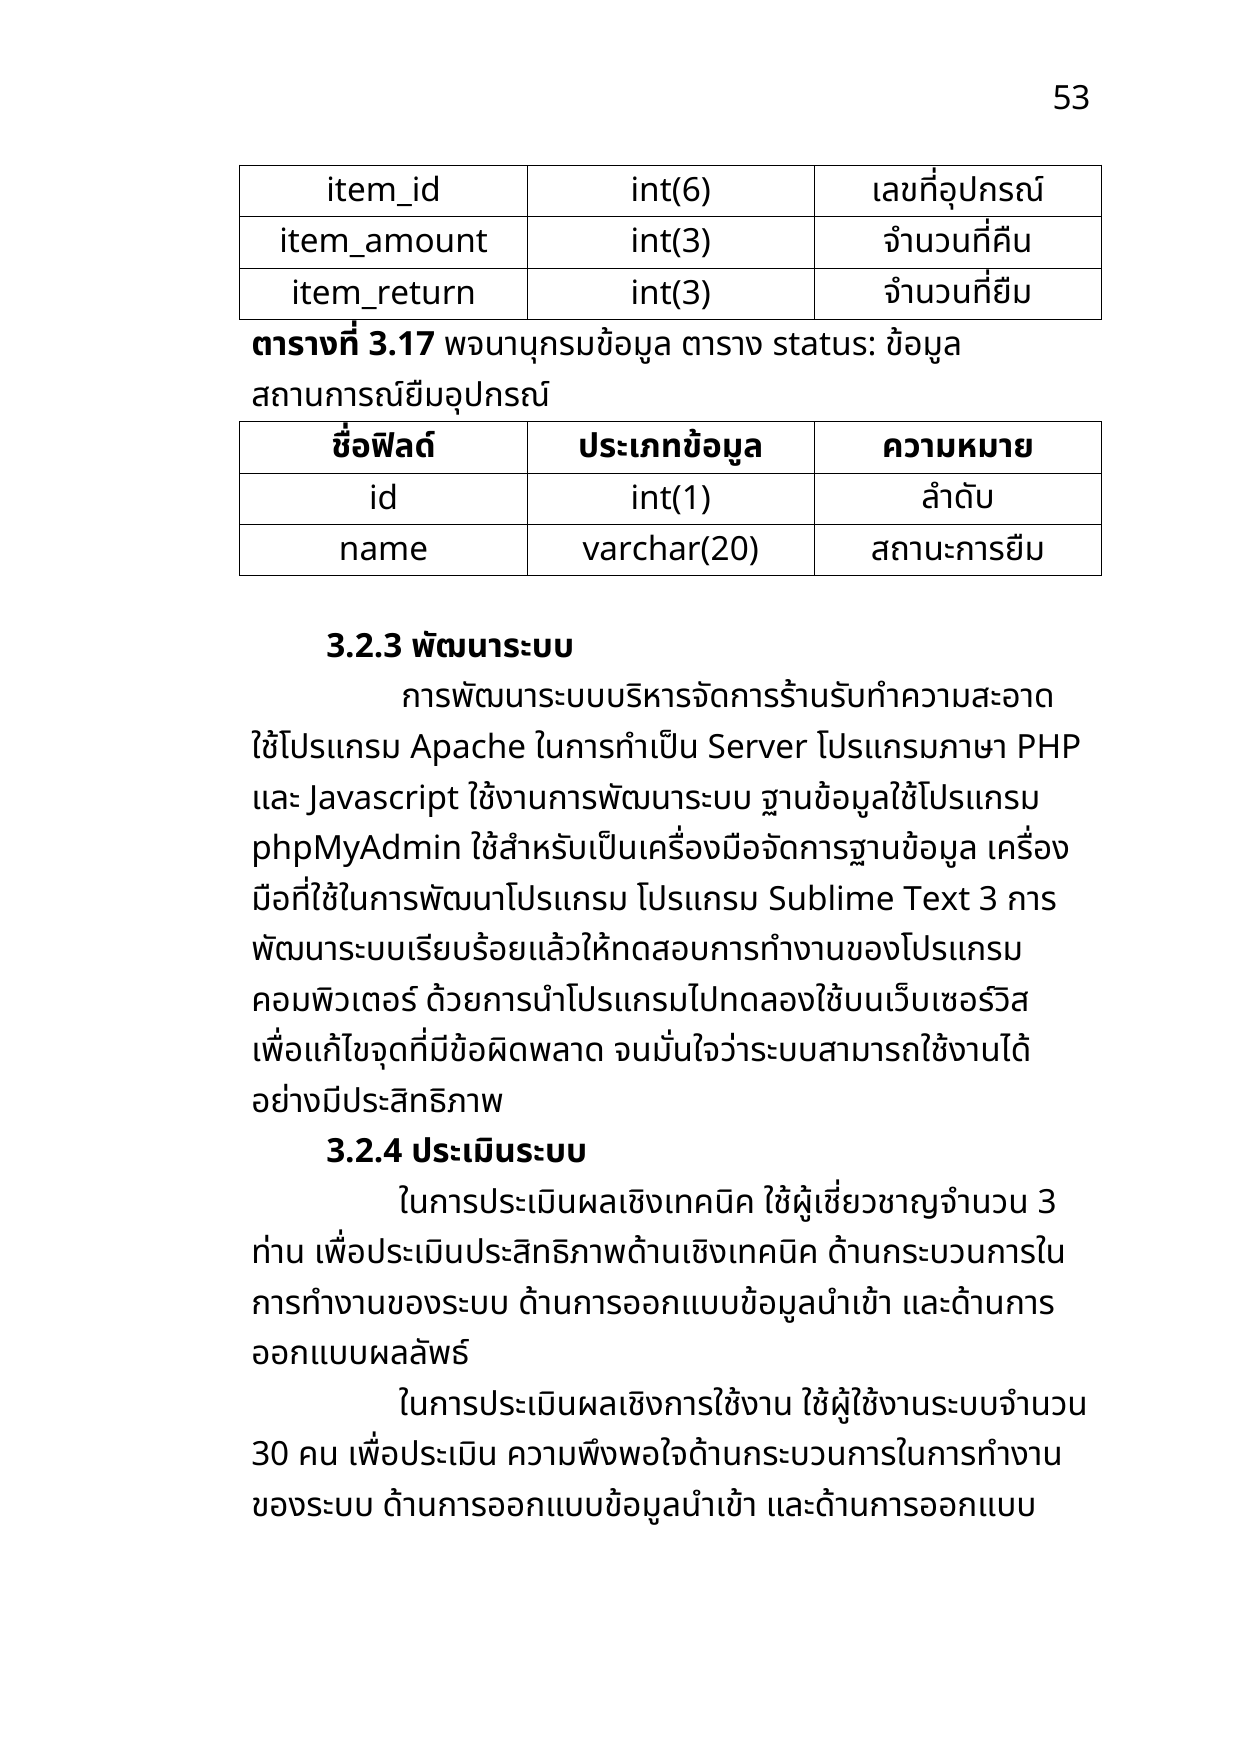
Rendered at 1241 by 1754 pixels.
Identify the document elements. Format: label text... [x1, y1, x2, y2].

text 3.2.3 พัฒนาระบบ [251, 622, 1090, 672]
table_header ชื่อฟิลด์ [240, 422, 527, 472]
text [251, 1379, 1090, 1531]
text ตารางที่ 3.17 พจนานุกรมข้อมูล ตาราง status: ข้อมูลสถานการณ์ยืมอุปกรณ์ [251, 320, 1090, 421]
table_cell varchar(20) [528, 525, 814, 575]
table_cell จำนวนที่คืน [815, 217, 1101, 267]
table_cell เลขที่อุปกรณ์ [815, 166, 1101, 216]
table_cell item_id [240, 166, 527, 216]
table_cell จำนวนที่ยืม [815, 269, 1101, 319]
table_header ความหมาย [815, 422, 1101, 472]
table_cell สถานะการยืม [815, 525, 1101, 575]
text การพัฒนาระบบบริหารจัดการร้านรับทำความสะอาด ใช้โปรแกรม Apache ในการทำเป็น Server โปรแกรมภาษา PHP และ Javascript ใช้งานการพัฒนาระบบ ฐานข้อมูลใช้โปรแกรม phpMyAdmin ใช้สำหรับเป็นเครื่องมือจัดการฐานข้อมูล เครื่องมือที่ใช้ในการพัฒนาโปรแกรม โปรแกรม Sublime Text 3 การพัฒนาระบบเรียบร้อยแล้วให้ทดสอบการทำงานของโปรแกรมคอมพิวเตอร์ ด้วยการนำโปรแกรมไปทดลองใช้บนเว็บเซอร์วิส เพื่อแก้ไขจุดที่มีข้อผิดพลาด จนมั่นใจว่าระบบสามารถใช้งานได้อย่างมีประสิทธิภาพ [251, 672, 1090, 1127]
table_cell ลำดับ [815, 474, 1101, 524]
table_cell id [240, 474, 527, 524]
table_cell int(3) [528, 269, 814, 319]
table_header ประเภทข้อมูล [528, 422, 814, 472]
table_cell int(3) [528, 217, 814, 267]
table_cell int(1) [528, 474, 814, 524]
table_cell item_amount [240, 217, 527, 267]
text ในการประเมินผลเชิงเทคนิค ใช้ผู้เชี่ยวชาญจำนวน 3 ท่าน เพื่อประเมินประสิทธิภาพด้านเชิงเทคนิค ด้านกระบวนการในการทำงานของระบบ ด้านการออกแบบข้อมูลนำเข้า และด้านการออกแบบผลลัพธ์ [251, 1178, 1090, 1379]
table_cell name [240, 525, 527, 575]
table_cell item_return [240, 269, 527, 319]
table_cell int(6) [528, 166, 814, 216]
text 3.2.4 ประเมินระบบ [251, 1127, 1090, 1178]
